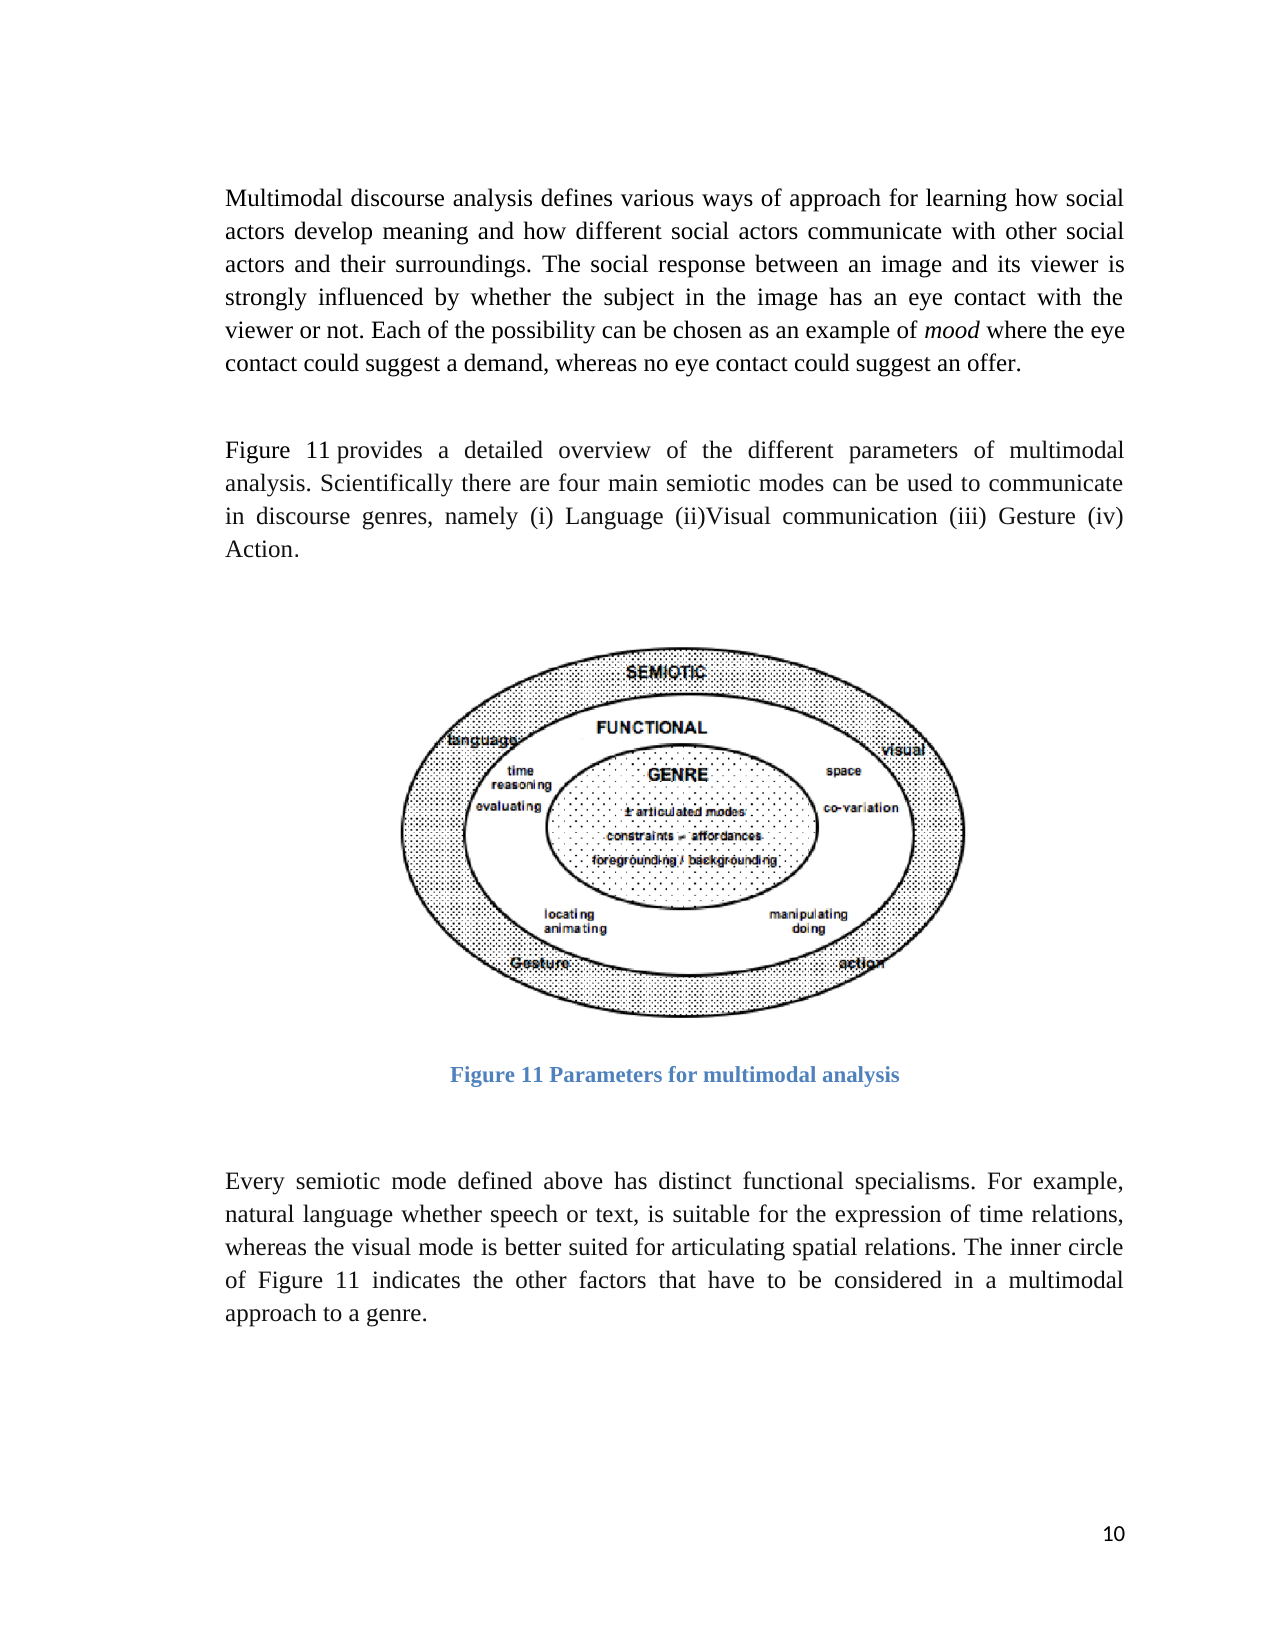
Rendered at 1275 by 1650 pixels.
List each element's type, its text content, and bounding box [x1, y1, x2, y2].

text Multimodal discourse analysis defines various ways of approach for learning how social actors develop meaning and how different social actors communicate with other social actors and their surroundings. The social response between an image and its viewer is strongly influenced by whether the subject in the image has an eye contact with the viewer or not. Each of the possibility can be chosen as an example of mood where the eye contact could suggest a demand, whereas no eye contact could suggest an offer. [225, 245, 1125, 377]
text Every semiotic mode defined above has distinct functional specialisms. For example, natural language whether speech or text, is suitable for the expression of time relations, whereas the visual mode is better suited for articulating spatial relations. The inner circle of Figure 11 indicates the other factors that have to be considered in a multimodal approach to a genre. [225, 1294, 1125, 1327]
text Figure 11 provides a detailed overview of the different parameters of multimodal analysis. Scientifically there are four main semiotic modes can be used to communicate in discourse genres, namely (i) Language (ii)Visual communication (iii) Gesture (iv) Action. [225, 530, 1125, 563]
picture [371, 631, 977, 1033]
text Figure 11 provides a detailed overview of the different parameters of multimodal analysis. Scientifically there are four main semiotic modes can be used to communicate in discourse genres, namely (i) Language (ii)Visual communication (iii) Gesture (iv) Action. [225, 435, 1125, 468]
